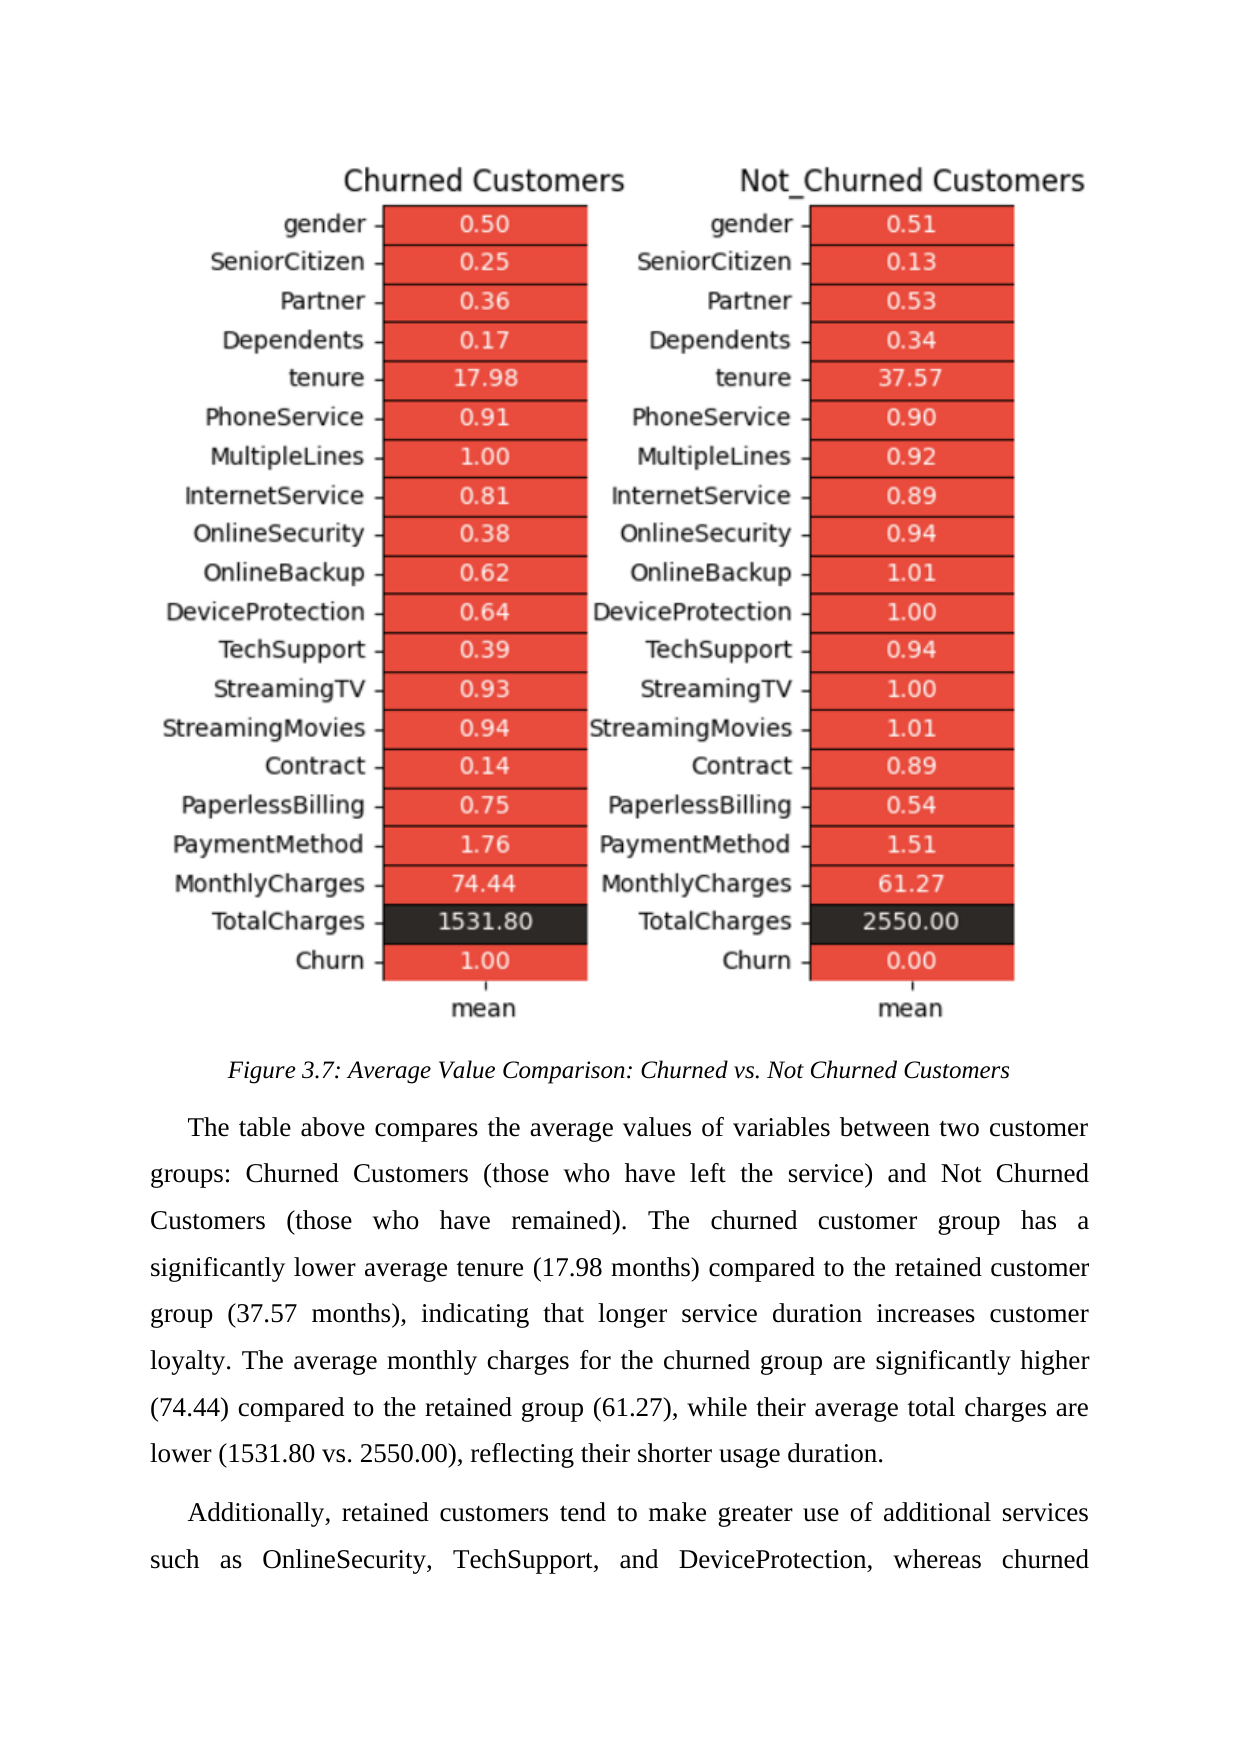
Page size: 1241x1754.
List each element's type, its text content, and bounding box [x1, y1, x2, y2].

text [150, 1497, 1090, 1574]
text The table above compares the average values of variables between two customer groups: Churned Customers (those who have left the service) and Not Churned Customers (those who have remained). The churned customer group has a significantly lower average tenure (17.98 months) compared to the retained customer group (37.57 months), indicating that longer service duration increases customer loyalty. The average monthly charges for the churned group are significantly higher (74.44) compared to the retained group (61.27), while their average total charges are lower (1531.80 vs. 2550.00), reflecting their shorter usage duration. [150, 1111, 1090, 1468]
text Figure 3.7: Average Value Comparison: Churned vs. Not Churned Customers [150, 1055, 1090, 1084]
picture [150, 150, 1091, 1027]
